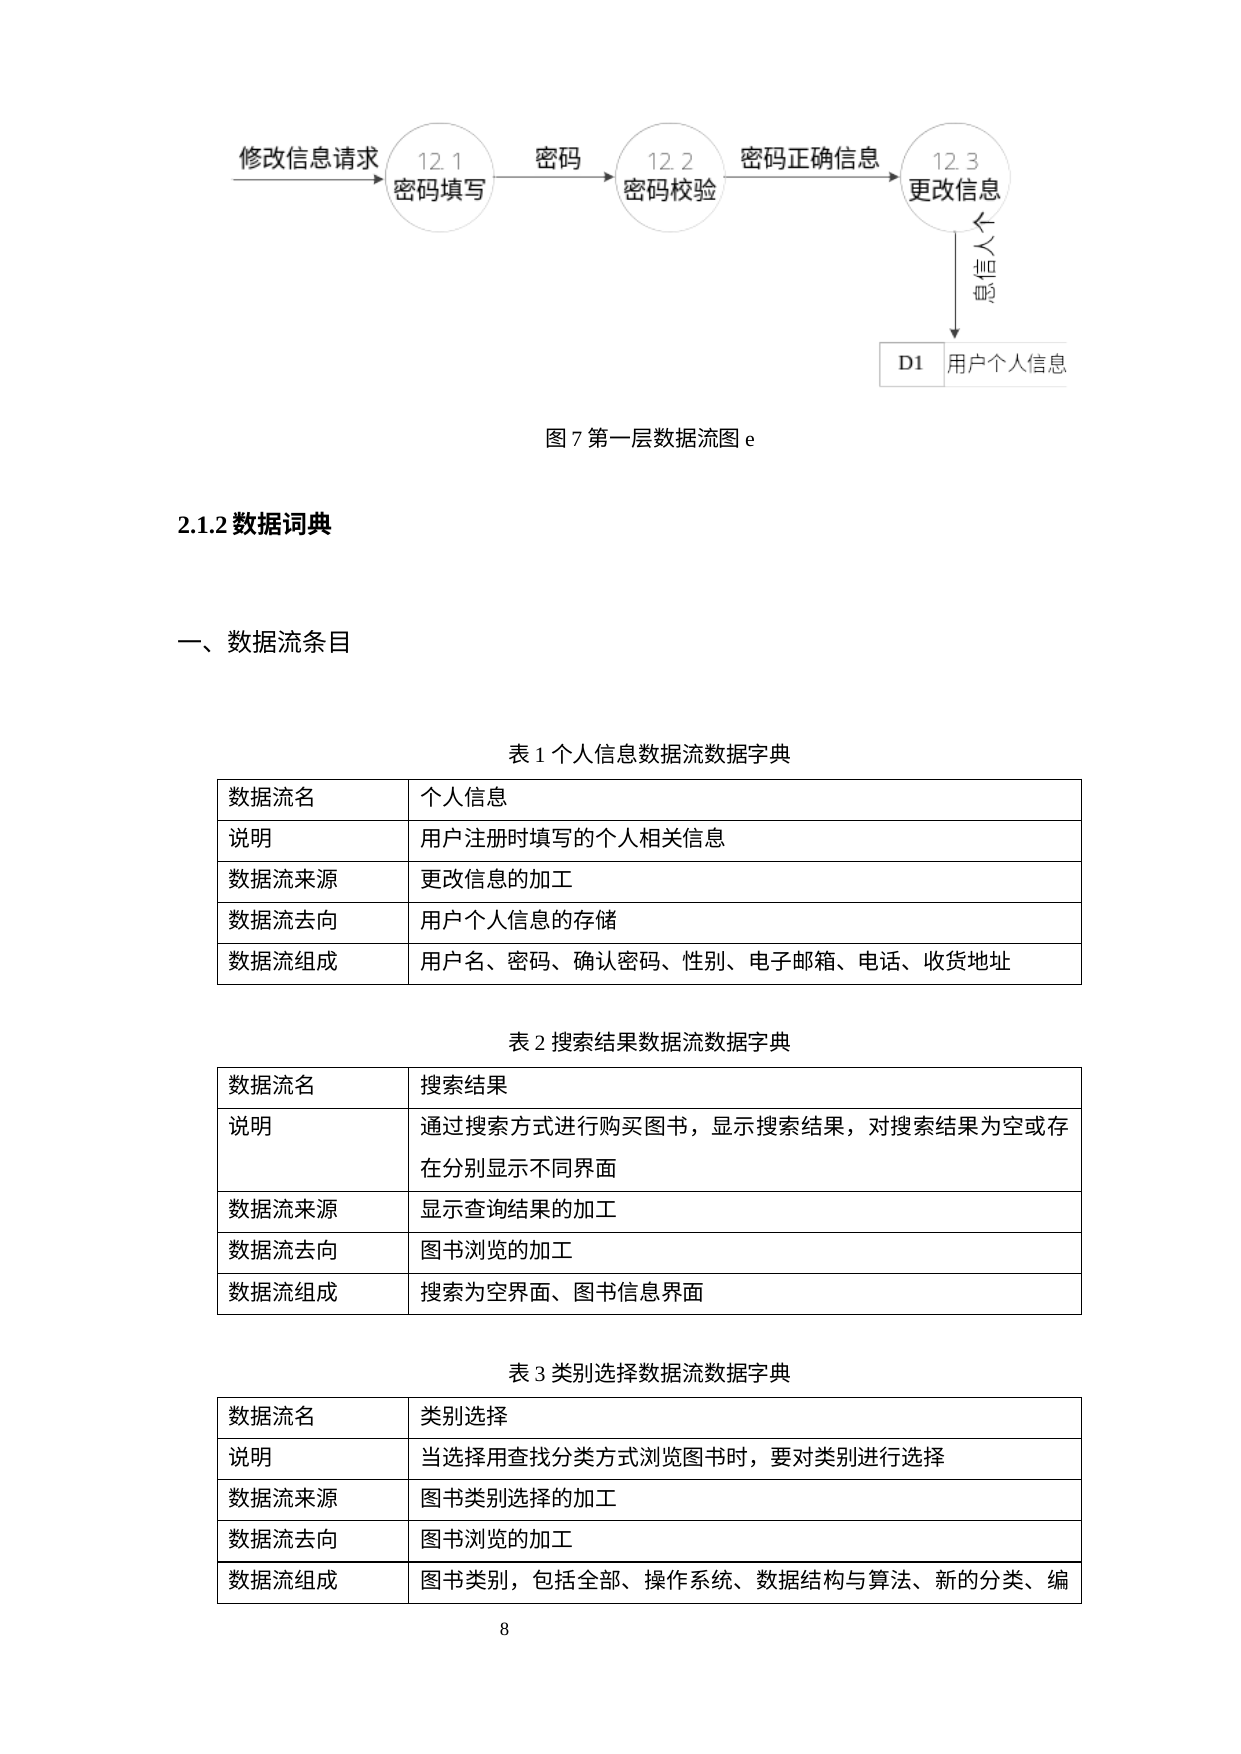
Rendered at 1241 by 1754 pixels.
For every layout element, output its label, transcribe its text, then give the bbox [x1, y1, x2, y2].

table_header 数据流名 [218, 780, 408, 819]
text 表2 搜索结果数据流数据字典 [177, 1025, 1122, 1057]
subtitle 2.1.2数据词典 [177, 490, 1122, 555]
table_cell 用户个人信息的存储 [409, 903, 1081, 943]
table_cell 用户注册时填写的个人相关信息 [409, 821, 1081, 861]
table_cell 数据流去向 [218, 903, 408, 943]
table_header 类别选择 [409, 1398, 1081, 1438]
text 一、数据流条目 [177, 608, 1122, 673]
table_cell 数据流组成 [218, 1274, 408, 1314]
table_cell 说明 [218, 1109, 408, 1191]
table_header 数据流名 [218, 1398, 408, 1438]
text 图7 第一层数据流图e [177, 421, 1122, 453]
table_cell 用户名、密码、确认密码、性别、电子邮箱、电话、收货地址 [409, 944, 1081, 984]
table_cell 数据流来源 [218, 862, 408, 902]
table_cell 图书浏览的加工 [409, 1521, 1081, 1561]
text 表3 类别选择数据流数据字典 [177, 1355, 1122, 1388]
table_cell 通过搜索方式进行购买图书，显示搜索结果，对搜索结果为空或存在分别显示不同界面 [409, 1109, 1081, 1191]
table_cell 数据流组成 [218, 1563, 408, 1602]
table_cell 更改信息的加工 [409, 862, 1081, 902]
table_header 个人信息 [409, 780, 1081, 819]
table_cell 数据流去向 [218, 1521, 408, 1561]
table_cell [409, 1563, 1081, 1602]
table_cell 图书类别选择的加工 [409, 1480, 1081, 1520]
table_cell 数据流组成 [218, 944, 408, 984]
table_cell 说明 [218, 821, 408, 861]
table_cell 当选择用查找分类方式浏览图书时，要对类别进行选择 [409, 1439, 1081, 1479]
table_cell 数据流来源 [218, 1480, 408, 1520]
table_cell 显示查询结果的加工 [409, 1192, 1081, 1232]
table_cell 说明 [218, 1439, 408, 1479]
table_cell 数据流来源 [218, 1192, 408, 1232]
table_cell 数据流去向 [218, 1233, 408, 1273]
table_cell 搜索为空界面、图书信息界面 [409, 1274, 1081, 1314]
text 表1 个人信息数据流数据字典 [177, 737, 1122, 769]
table_header 搜索结果 [409, 1068, 1081, 1108]
table_header 数据流名 [218, 1068, 408, 1108]
table_cell 图书浏览的加工 [409, 1233, 1081, 1273]
